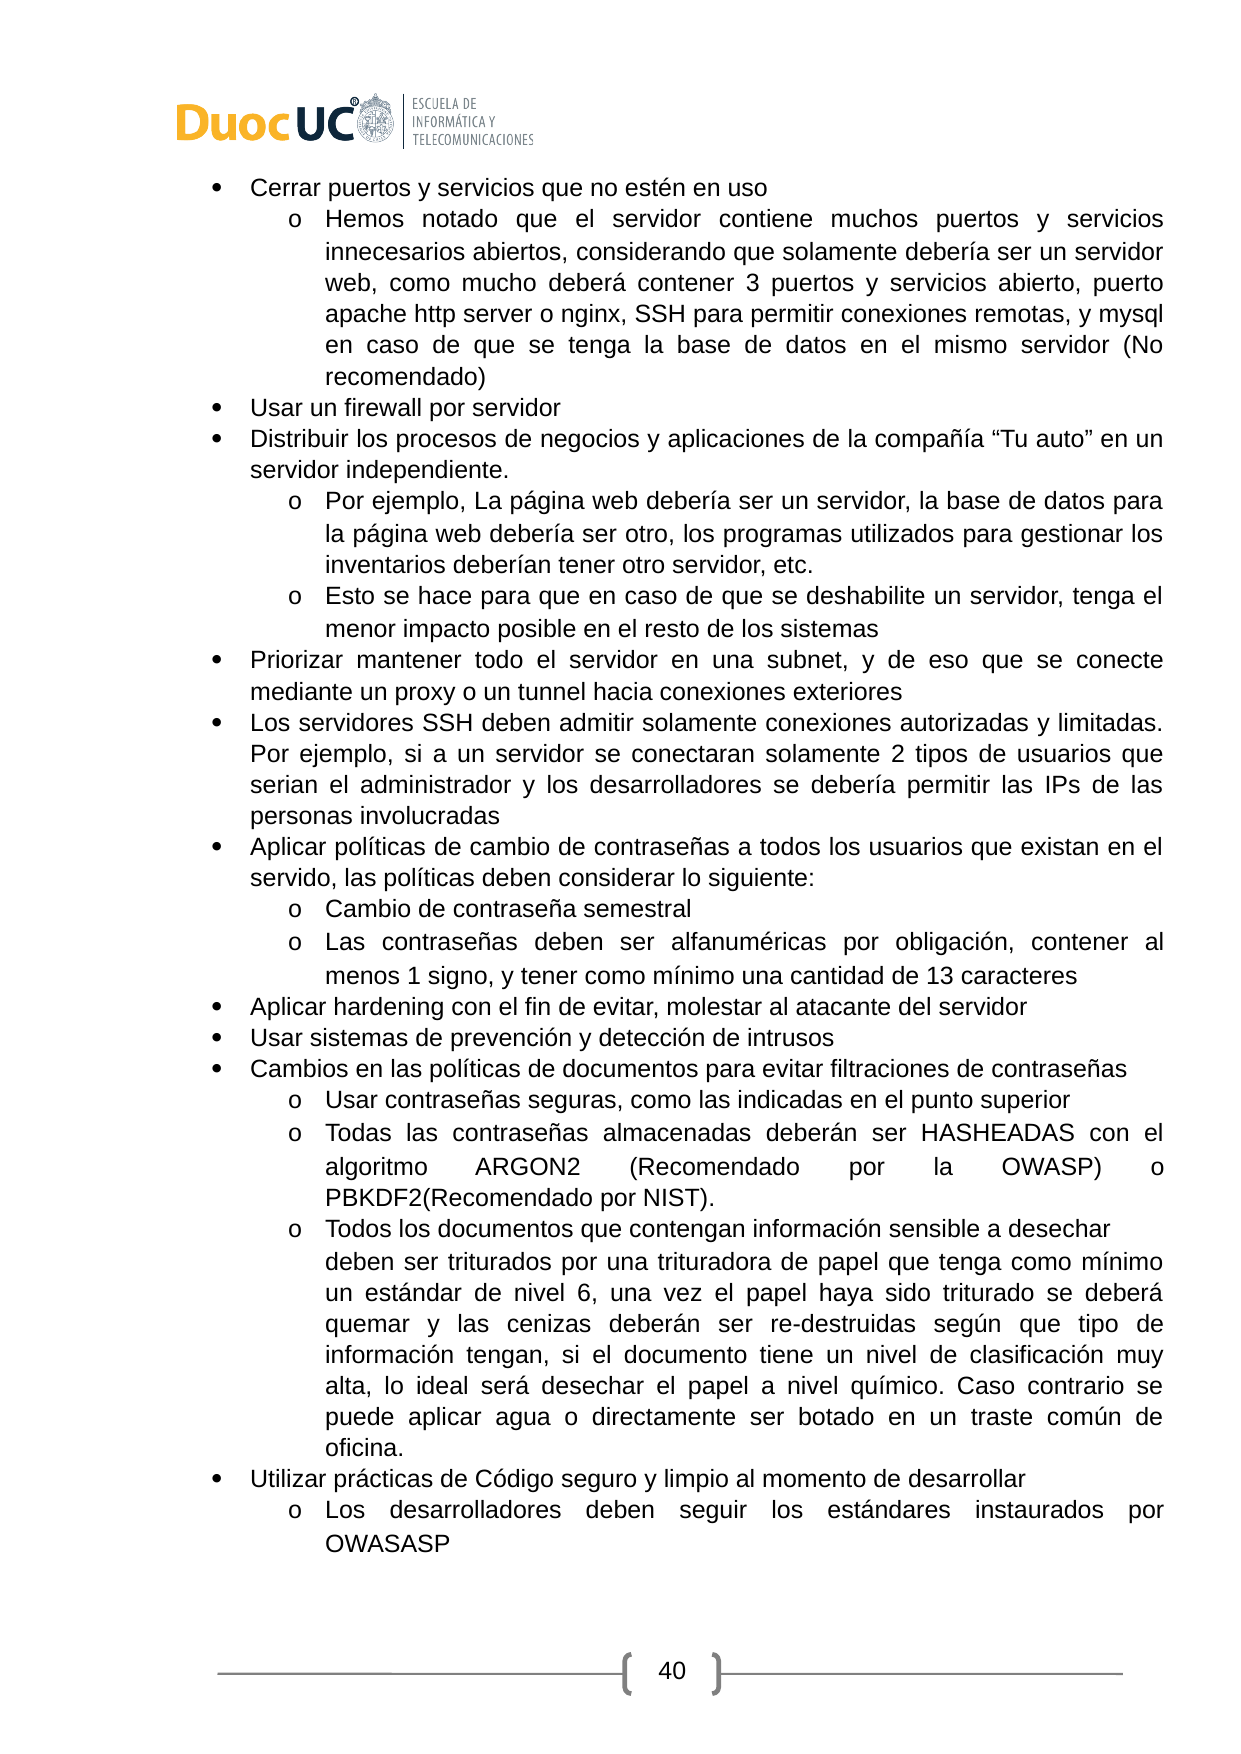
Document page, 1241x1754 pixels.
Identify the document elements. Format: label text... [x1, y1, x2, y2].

list Priorizar mantener todo el servidor en una subnet, y de eso que se conecte mediante un proxy o un tunnel hacia conexiones exteriores [212, 645, 1165, 705]
list Por ejemplo, La página web debería ser un servidor, la base de datos para la página web debería ser otro, los programas utilizados para gestionar los inventarios deberían tener otro servidor, etc. [287, 486, 1165, 579]
list Usar un firewall por servidor [212, 392, 1165, 421]
list Los desarrolladores deben seguir los estándares instaurados por OWASASP [287, 1496, 1165, 1557]
list Usar contraseñas seguras, como las indicadas en el punto superior [287, 1085, 1165, 1116]
list Aplicar hardening con el fin de evitar, molestar al atacante del servidor [212, 992, 1165, 1021]
list Los servidores SSH deben admitir solamente conexiones autorizadas y limitadas. Por ejemplo, si a un servidor se conectaran solamente 2 tipos de usuarios que serian el administrador y los desarrolladores se debería permitir las IPs de las personas involucradas [212, 708, 1165, 829]
list Cerrar puertos y servicios que no estén en uso [212, 173, 1165, 202]
list Todas las contraseñas almacenadas deberán ser HASHEADAS con el algoritmo ARGON2 (Recomendado por la OWASP) o PBKDF2(Recomendado por NIST). [287, 1118, 1165, 1211]
list Las contraseñas deben ser alfanuméricas por obligación, contener al menos 1 signo, y tener como mínimo una cantidad de 13 caracteres [287, 927, 1165, 989]
list Cambio de contraseña semestral [287, 894, 1165, 925]
list Utilizar prácticas de Código seguro y limpio al momento de desarrollar [212, 1464, 1165, 1493]
list deben ser triturados por una trituradora de papel que tenga como mínimo un estándar de nivel 6, una vez el papel haya sido triturado se deberá quemar y las cenizas deberán ser re-destruidas según que tipo de información tengan, si el documento tiene un nivel de clasificación muy alta, lo ideal será desechar el papel a nivel químico. Caso contrario se puede aplicar agua o directamente ser botado en un traste común de oficina. [325, 1247, 1165, 1462]
list Distribuir los procesos de negocios y aplicaciones de la compañía “Tu auto” en un servidor independiente. [212, 424, 1165, 483]
picture [175, 90, 534, 149]
list Hemos notado que el servidor contiene muchos puertos y servicios innecesarios abiertos, considerando que solamente debería ser un servidor web, como mucho deberá contener 3 puertos y servicios abierto, puerto apache http server o nginx, SSH para permitir conexiones remotas, y mysql en caso de que se tenga la base de datos en el mismo servidor (No recomendado) [287, 204, 1165, 390]
list Aplicar políticas de cambio de contraseñas a todos los usuarios que existan en el servido, las políticas deben considerar lo siguiente: [212, 832, 1165, 892]
list Cambios en las políticas de documentos para evitar filtraciones de contraseñas [212, 1054, 1165, 1083]
list Todos los documentos que contengan información sensible a desechar [287, 1214, 1165, 1245]
list Esto se hace para que en caso de que se deshabilite un servidor, tenga el menor impacto posible en el resto de los sistemas [287, 581, 1165, 643]
list Usar sistemas de prevención y detección de intrusos [212, 1023, 1165, 1052]
